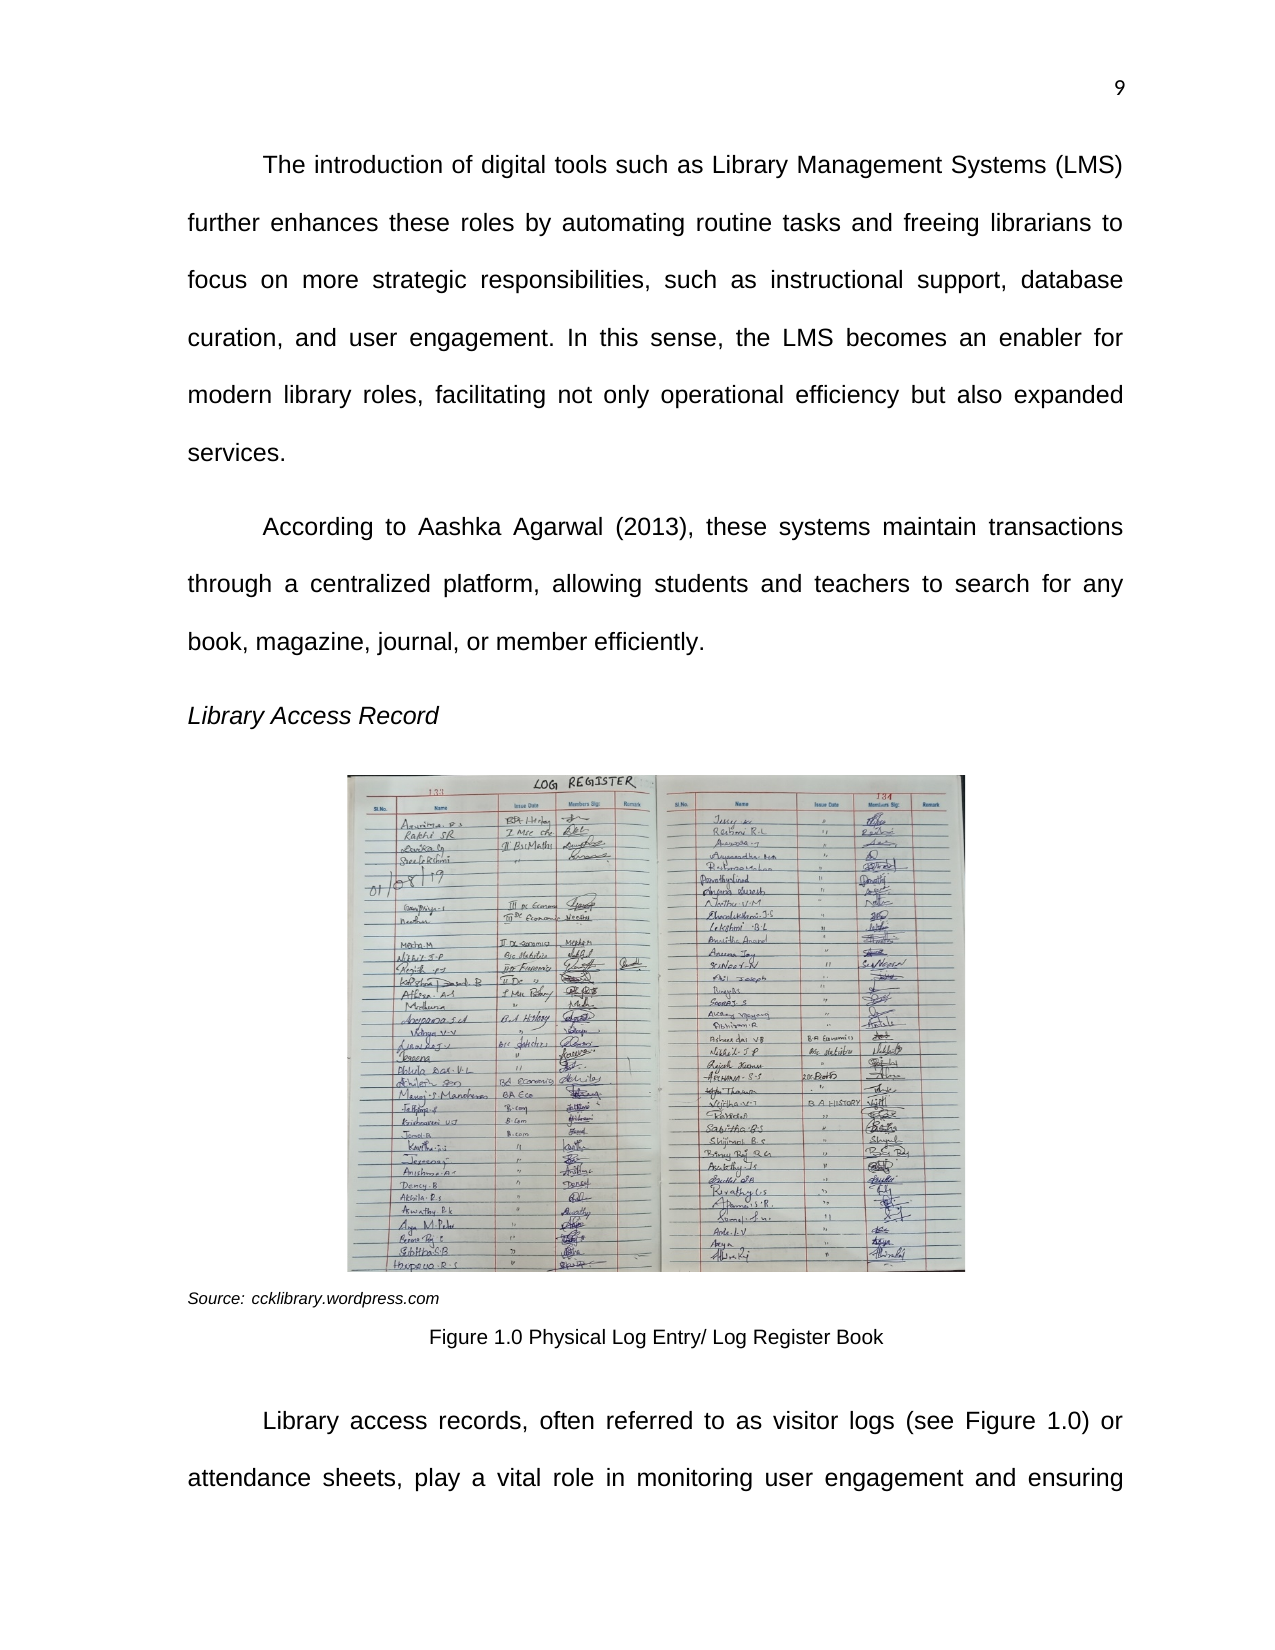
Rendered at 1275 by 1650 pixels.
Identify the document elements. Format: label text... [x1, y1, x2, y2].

text Source: ccklibrary.wordpress.com [187, 1289, 1125, 1308]
text According to Aashka Agarwal (2013), these systems maintain transactions through a centralized platform, allowing students and teachers to search for any book, magazine, journal, or member efficiently. [187, 512, 1125, 655]
picture [347, 775, 966, 1272]
text Library Access Record [187, 701, 1125, 729]
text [187, 1406, 1125, 1492]
text The introduction of digital tools such as Library Management Systems (LMS) further enhances these roles by automating routine tasks and freeing librarians to focus on more strategic responsibilities, such as instructional support, database curation, and user engagement. In this sense, the LMS becomes an enabler for modern library roles, facilitating not only operational efficiency but also expanded services. [187, 150, 1125, 466]
text Figure 1.0 Physical Log Entry/ Log Register Book [187, 1324, 1125, 1348]
